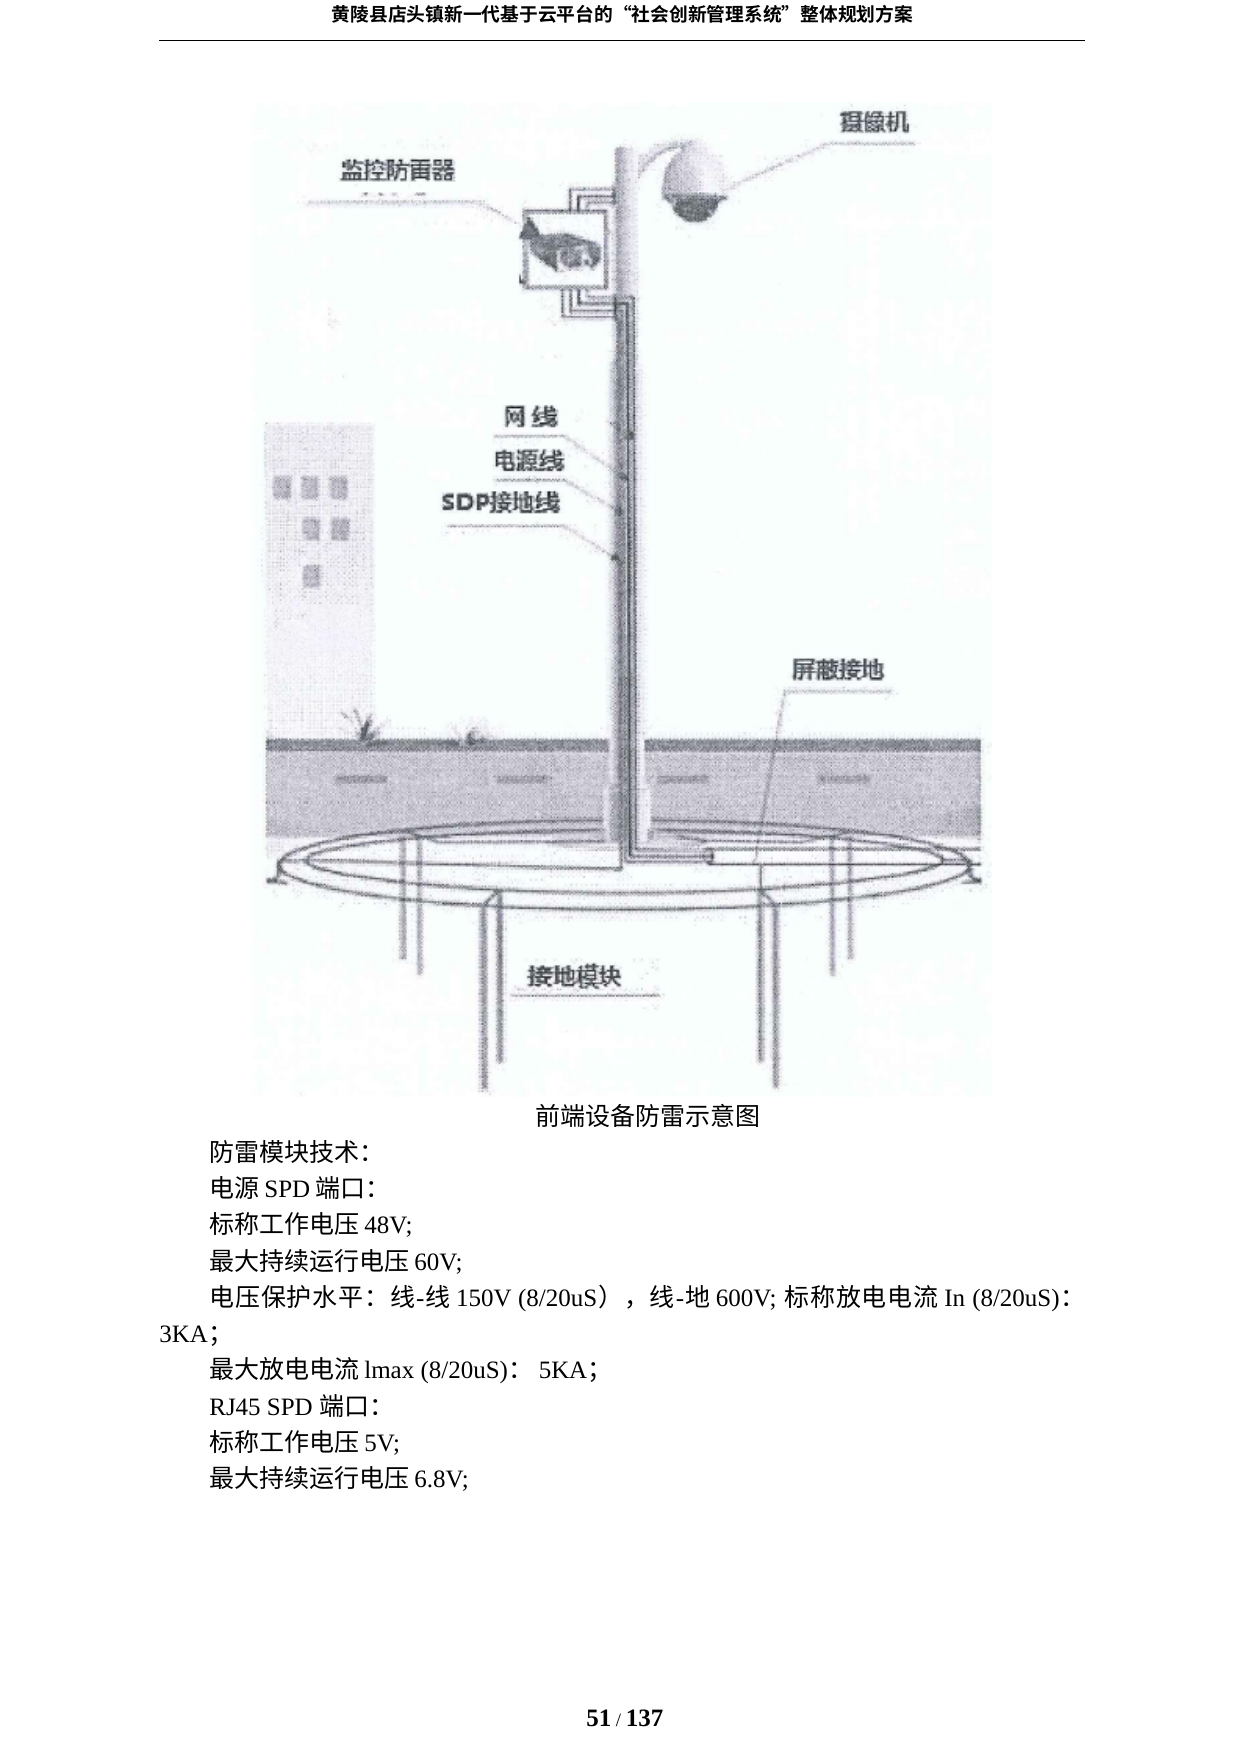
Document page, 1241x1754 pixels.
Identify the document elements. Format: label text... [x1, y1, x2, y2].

text 电压保护水平：线-线150V (8/20uS），线-地600V; 标称放电电流In (8/20uS)：3KA； [159, 1277, 1085, 1350]
text 防雷模块技术： [159, 1132, 1085, 1169]
text 最大持续运行电压6.8V; [159, 1459, 1085, 1495]
text 标称工作电压48V; [159, 1205, 1085, 1241]
picture [252, 102, 992, 1097]
text 电源SPD端口： [159, 1169, 1085, 1205]
text 标称工作电压5V; [159, 1422, 1085, 1459]
text 最大放电电流lmax (8/20uS)： 5KA； [159, 1350, 1085, 1386]
text RJ45 SPD 端口： [159, 1386, 1085, 1422]
text 最大持续运行电压60V; [159, 1241, 1085, 1277]
text 前端设备防雷示意图 [159, 1096, 1085, 1132]
